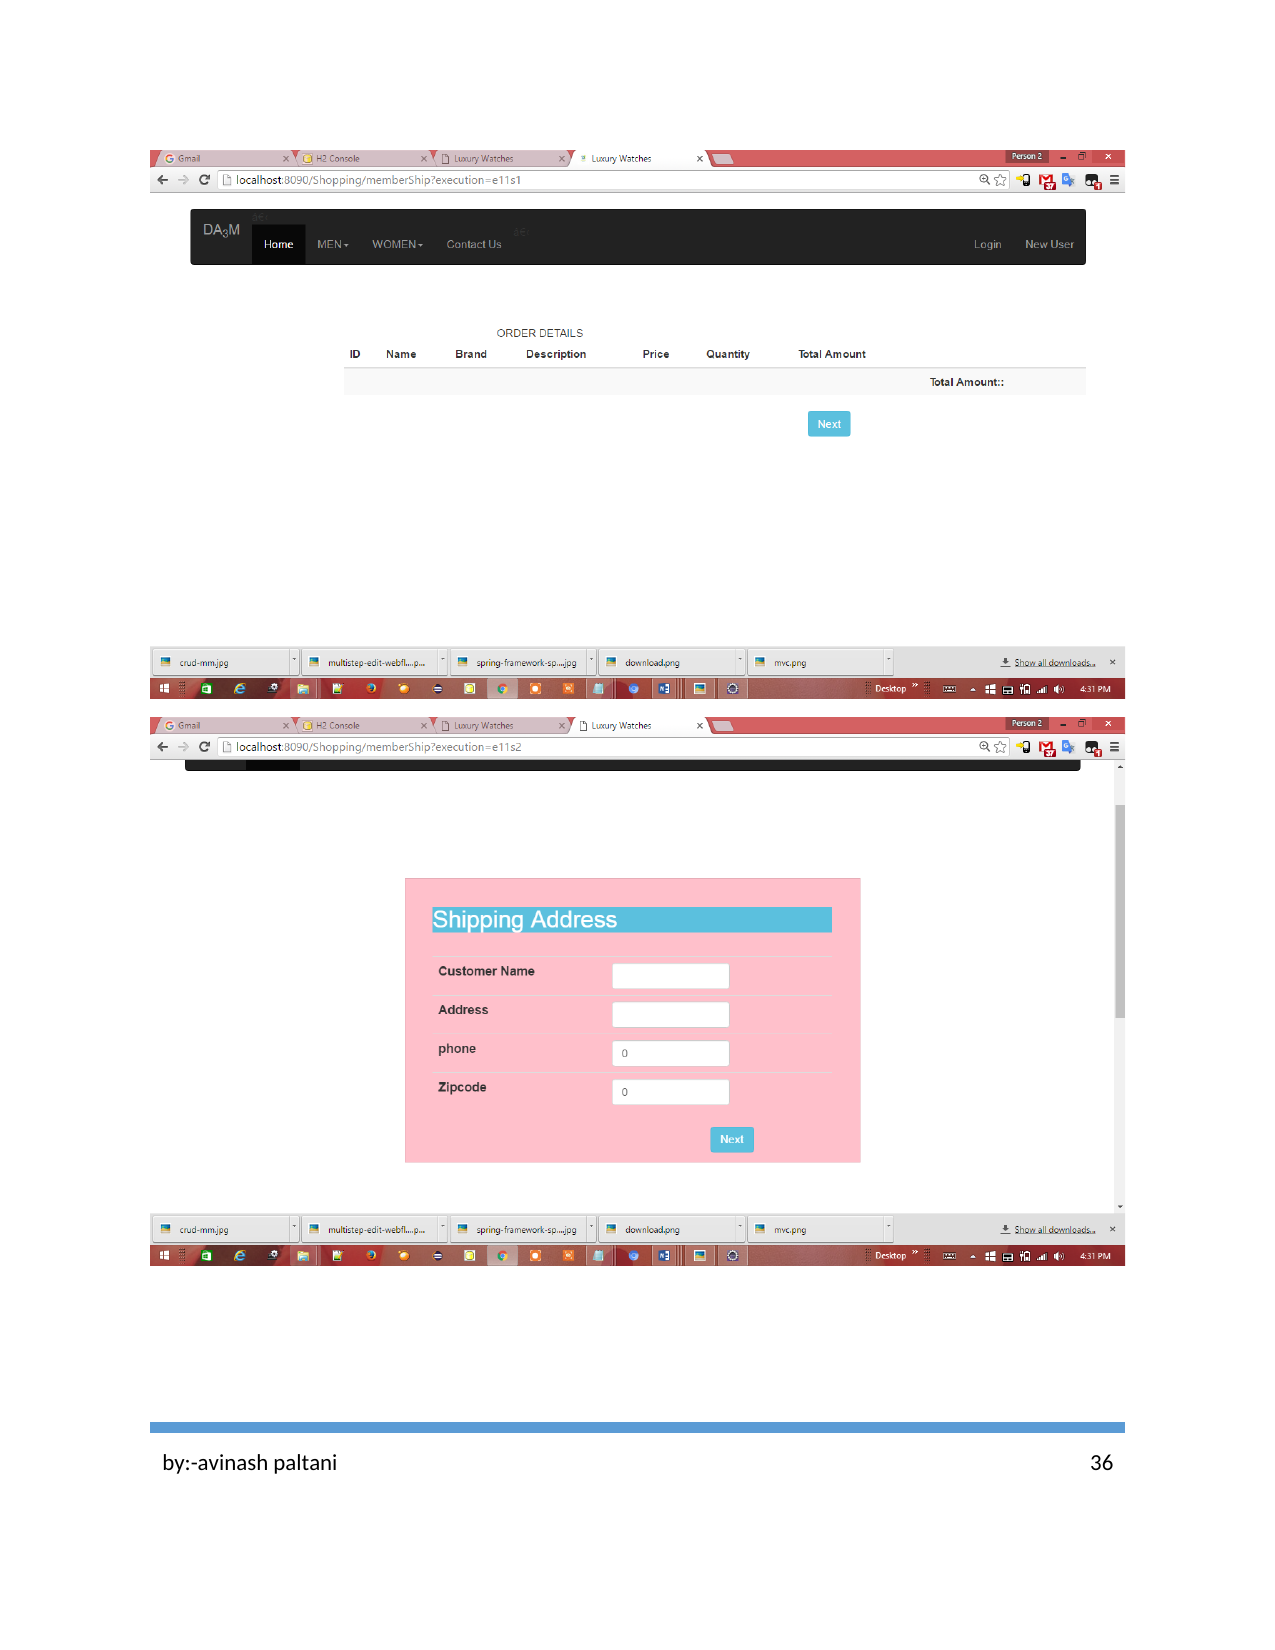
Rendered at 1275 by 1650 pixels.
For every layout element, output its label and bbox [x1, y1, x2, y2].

picture [150, 717, 1125, 1266]
picture [150, 150, 1125, 699]
